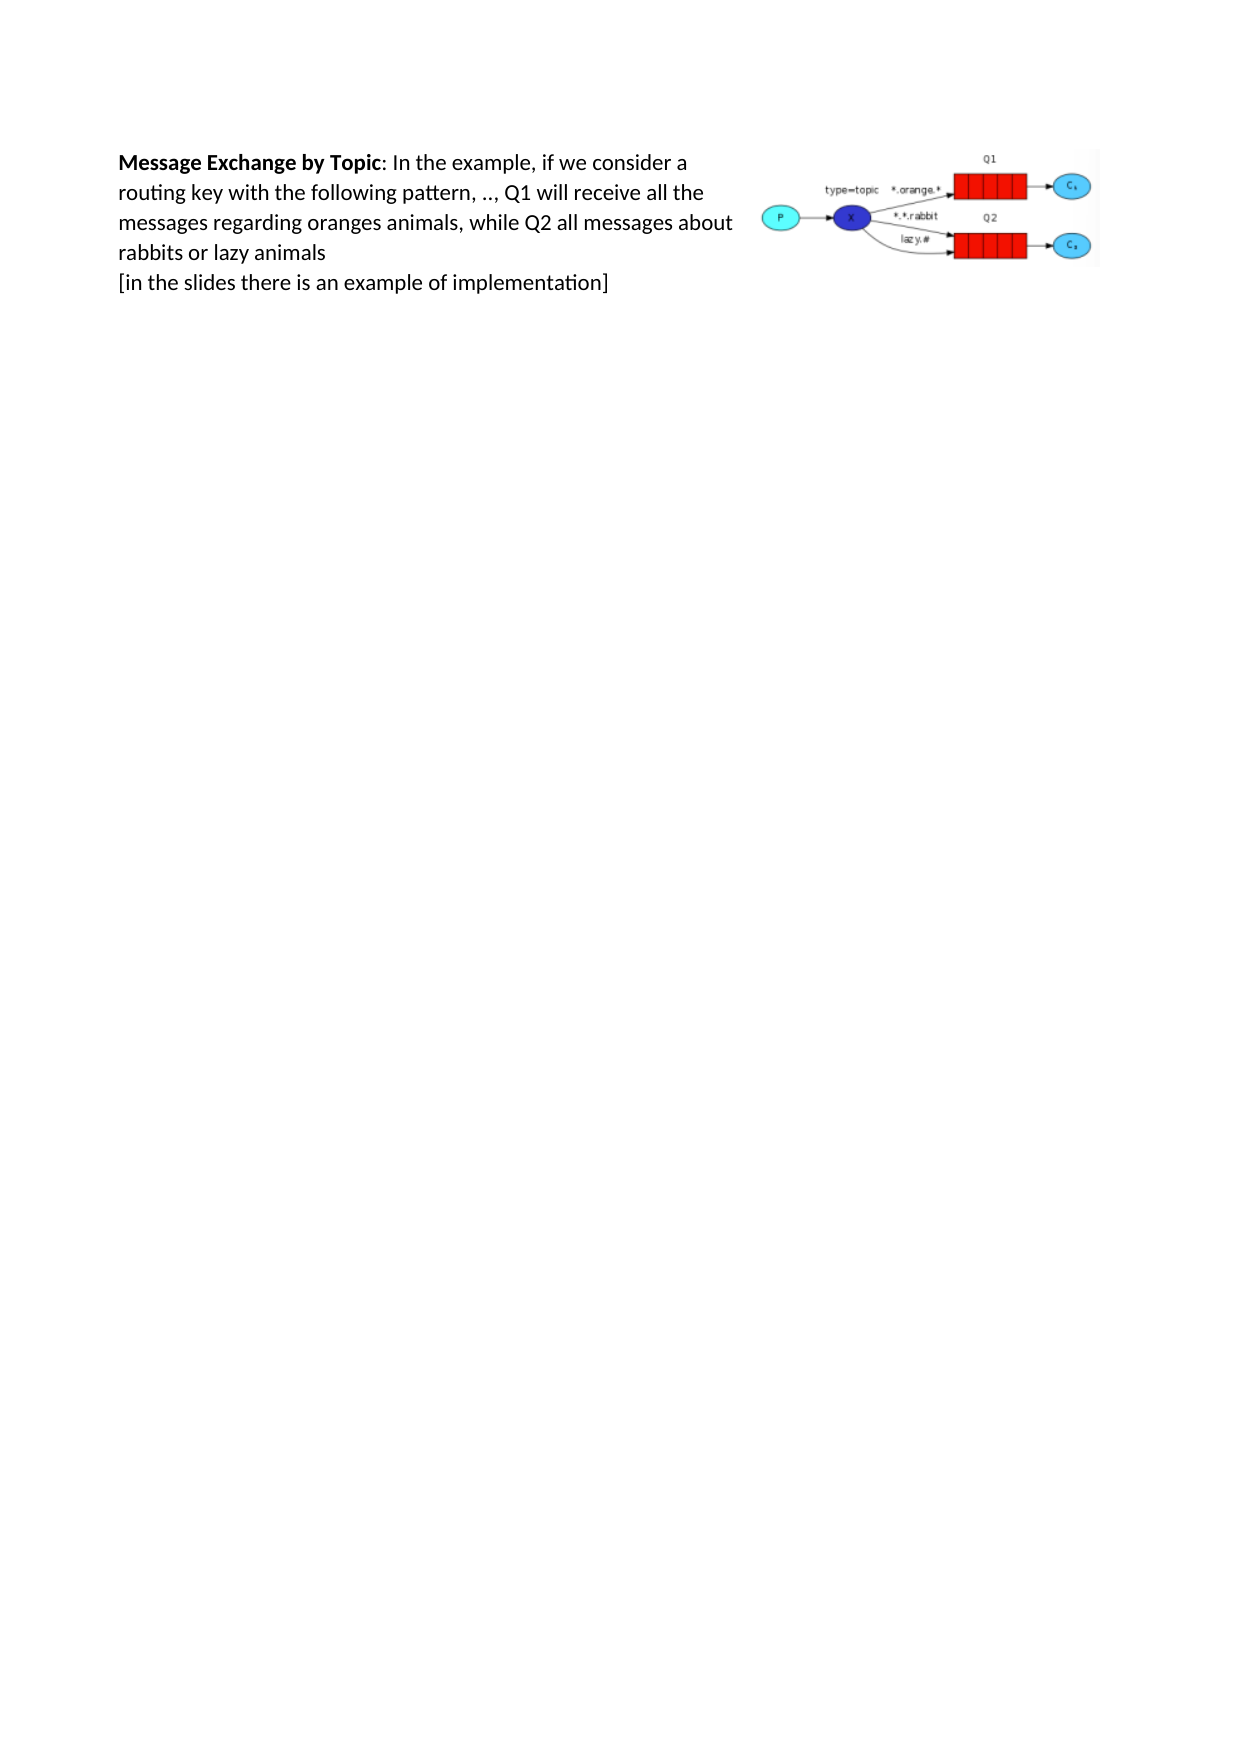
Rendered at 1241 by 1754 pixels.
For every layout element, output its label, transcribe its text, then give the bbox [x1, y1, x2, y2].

picture [752, 149, 1100, 267]
